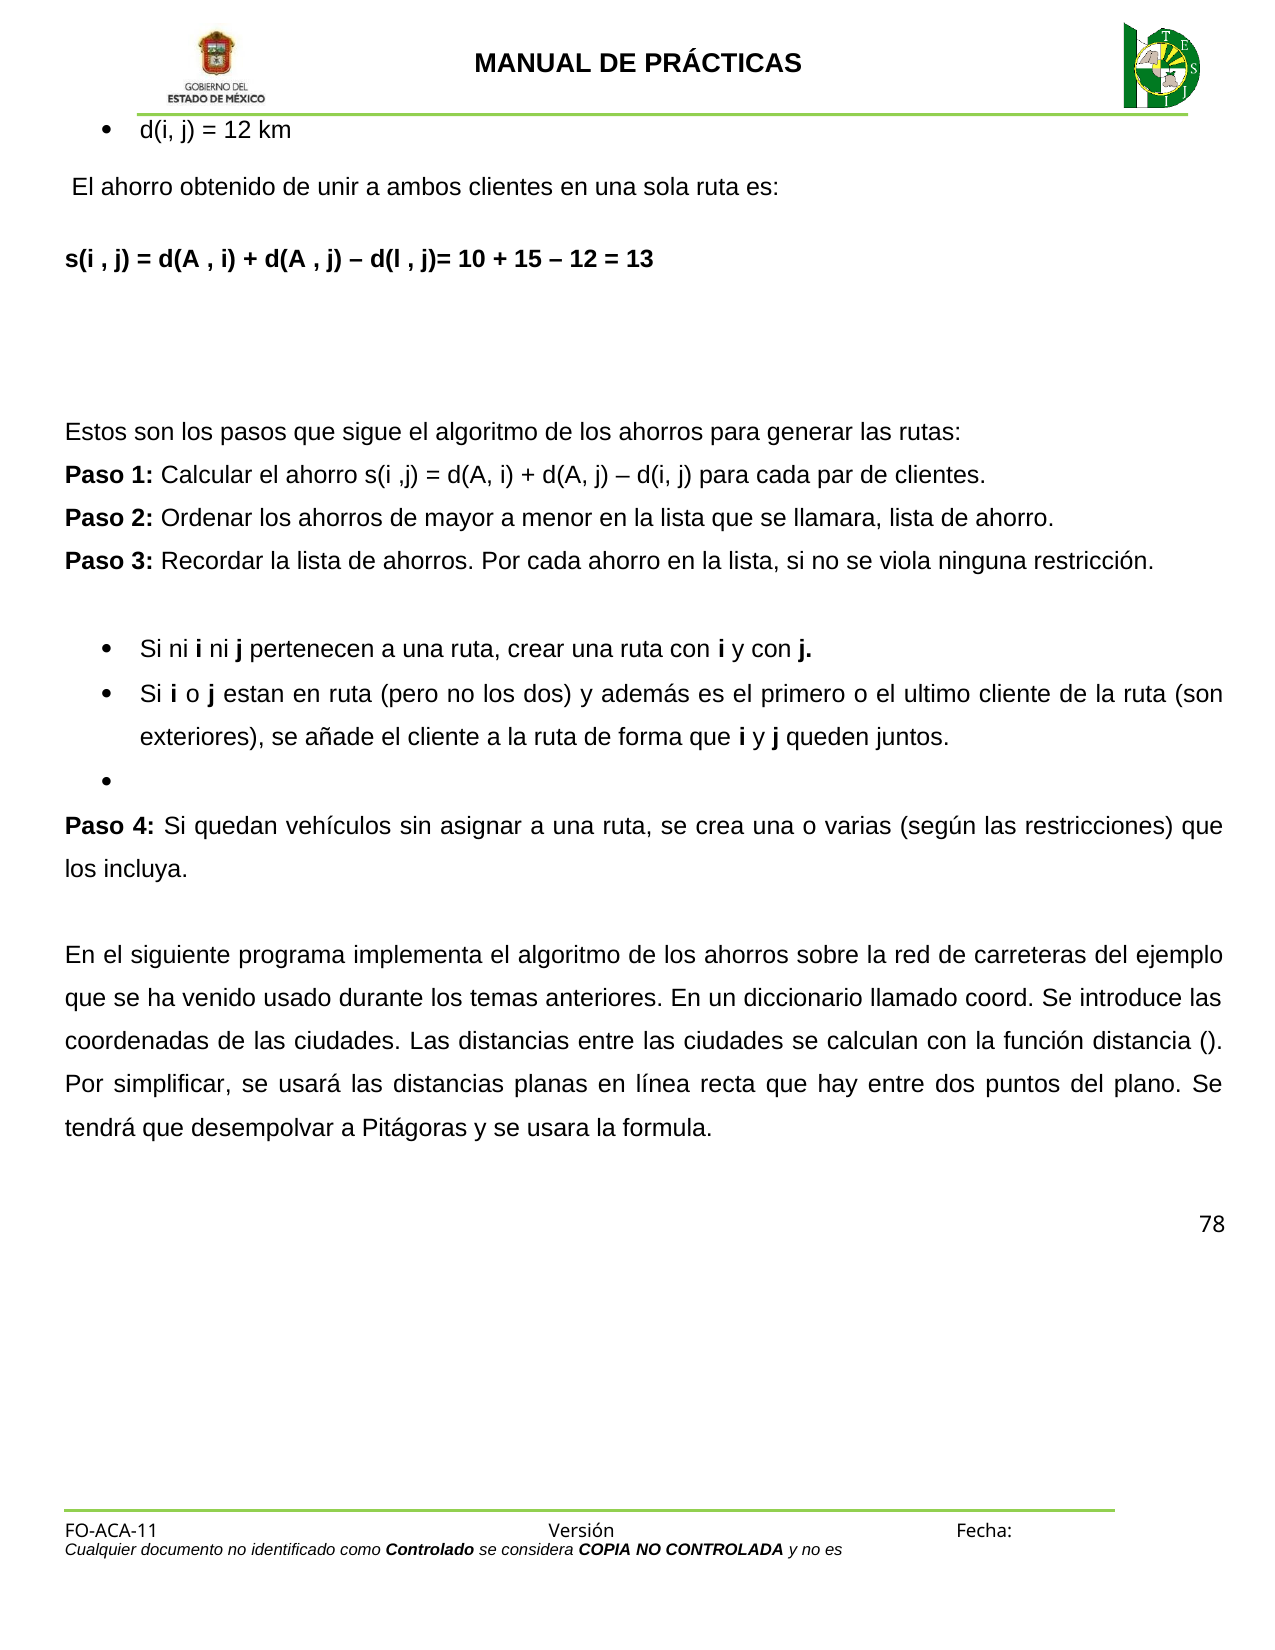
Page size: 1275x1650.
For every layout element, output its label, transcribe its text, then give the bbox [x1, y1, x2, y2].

text Paso 2: Ordenar los ahorros de mayor a menor en la lista que se llamara, lista de ahorro. [64, 503, 1225, 532]
text s(i , j) = d(A , i) + d(A , j) – d(l , j)= 10 + 15 – 12 = 13 [64, 244, 1225, 273]
list d(i, j) = 12 km [102, 114, 1225, 143]
picture [166, 23, 266, 106]
list Si ni i ni j pertenecen a una ruta, crear una ruta con i y con j. [102, 634, 1225, 663]
text Paso 4: Si quedan vehículos sin asignar a una ruta, se crea una o varias (según las restricciones) que los incluya. [64, 811, 1225, 882]
picture [1123, 22, 1200, 108]
list Si i o j estan en ruta (pero no los dos) y además es el primero o el ultimo cliente de la ruta (son exteriores), se añade el cliente a la ruta de forma que i y j queden juntos. [102, 679, 1225, 751]
text Paso 1: Calcular el ahorro s(i ,j) = d(A, i) + d(A, j) – d(i, j) para cada par de clientes. [64, 460, 1225, 488]
text Estos son los pasos que sigue el algoritmo de los ahorros para generar las rutas: [64, 417, 1225, 445]
text El ahorro obtenido de unir a ambos clientes en una sola ruta es: [64, 172, 1225, 201]
text En el siguiente programa implementa el algoritmo de los ahorros sobre la red de carreteras del ejemplo que se ha venido usado durante los temas anteriores. En un diccionario llamado coord. Se introduce las coordenadas de las ciudades. Las distancias entre las ciudades se calculan con la función distancia (). Por simplificar, se usará las distancias planas en línea recta que hay entre dos puntos del plano. Se tendrá que desempolvar a Pitágoras y se usara la formula. [64, 940, 1225, 1141]
text Paso 3: Recordar la lista de ahorros. Por cada ahorro en la lista, si no se viola ninguna restricción. [64, 546, 1225, 575]
